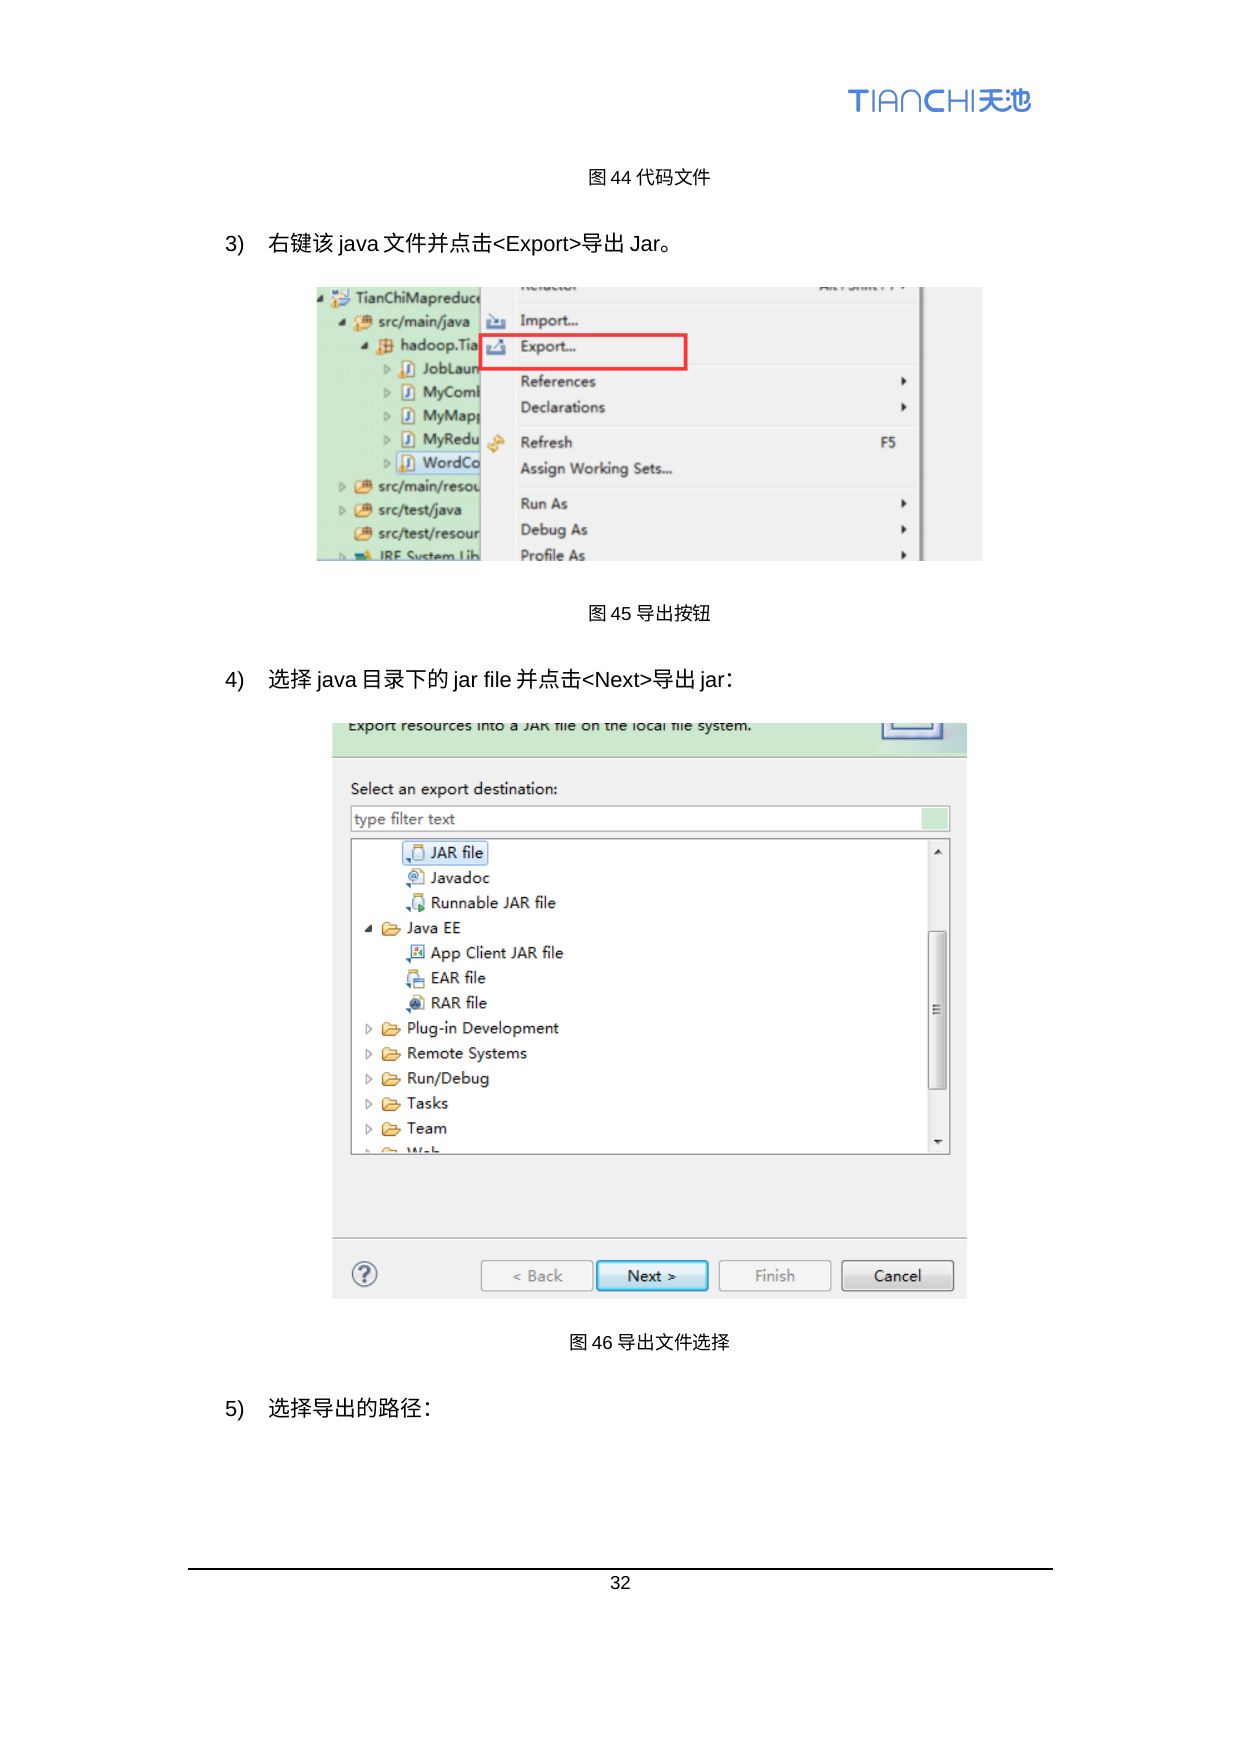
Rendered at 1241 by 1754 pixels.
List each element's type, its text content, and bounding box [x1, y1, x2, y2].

text 右键该java文件并点击<Export>导出Jar。 [225, 226, 1053, 258]
text 图44 代码文件 [247, 160, 1053, 193]
picture [848, 88, 1031, 112]
text 选择导出的路径： [225, 1391, 1053, 1423]
text 图45 导出按钮 [247, 596, 1053, 629]
picture [316, 287, 983, 561]
picture [332, 723, 968, 1299]
text 选择java目录下的jar file并点击<Next>导出jar： [225, 662, 1053, 694]
text 图46 导出文件选择 [247, 1325, 1053, 1357]
